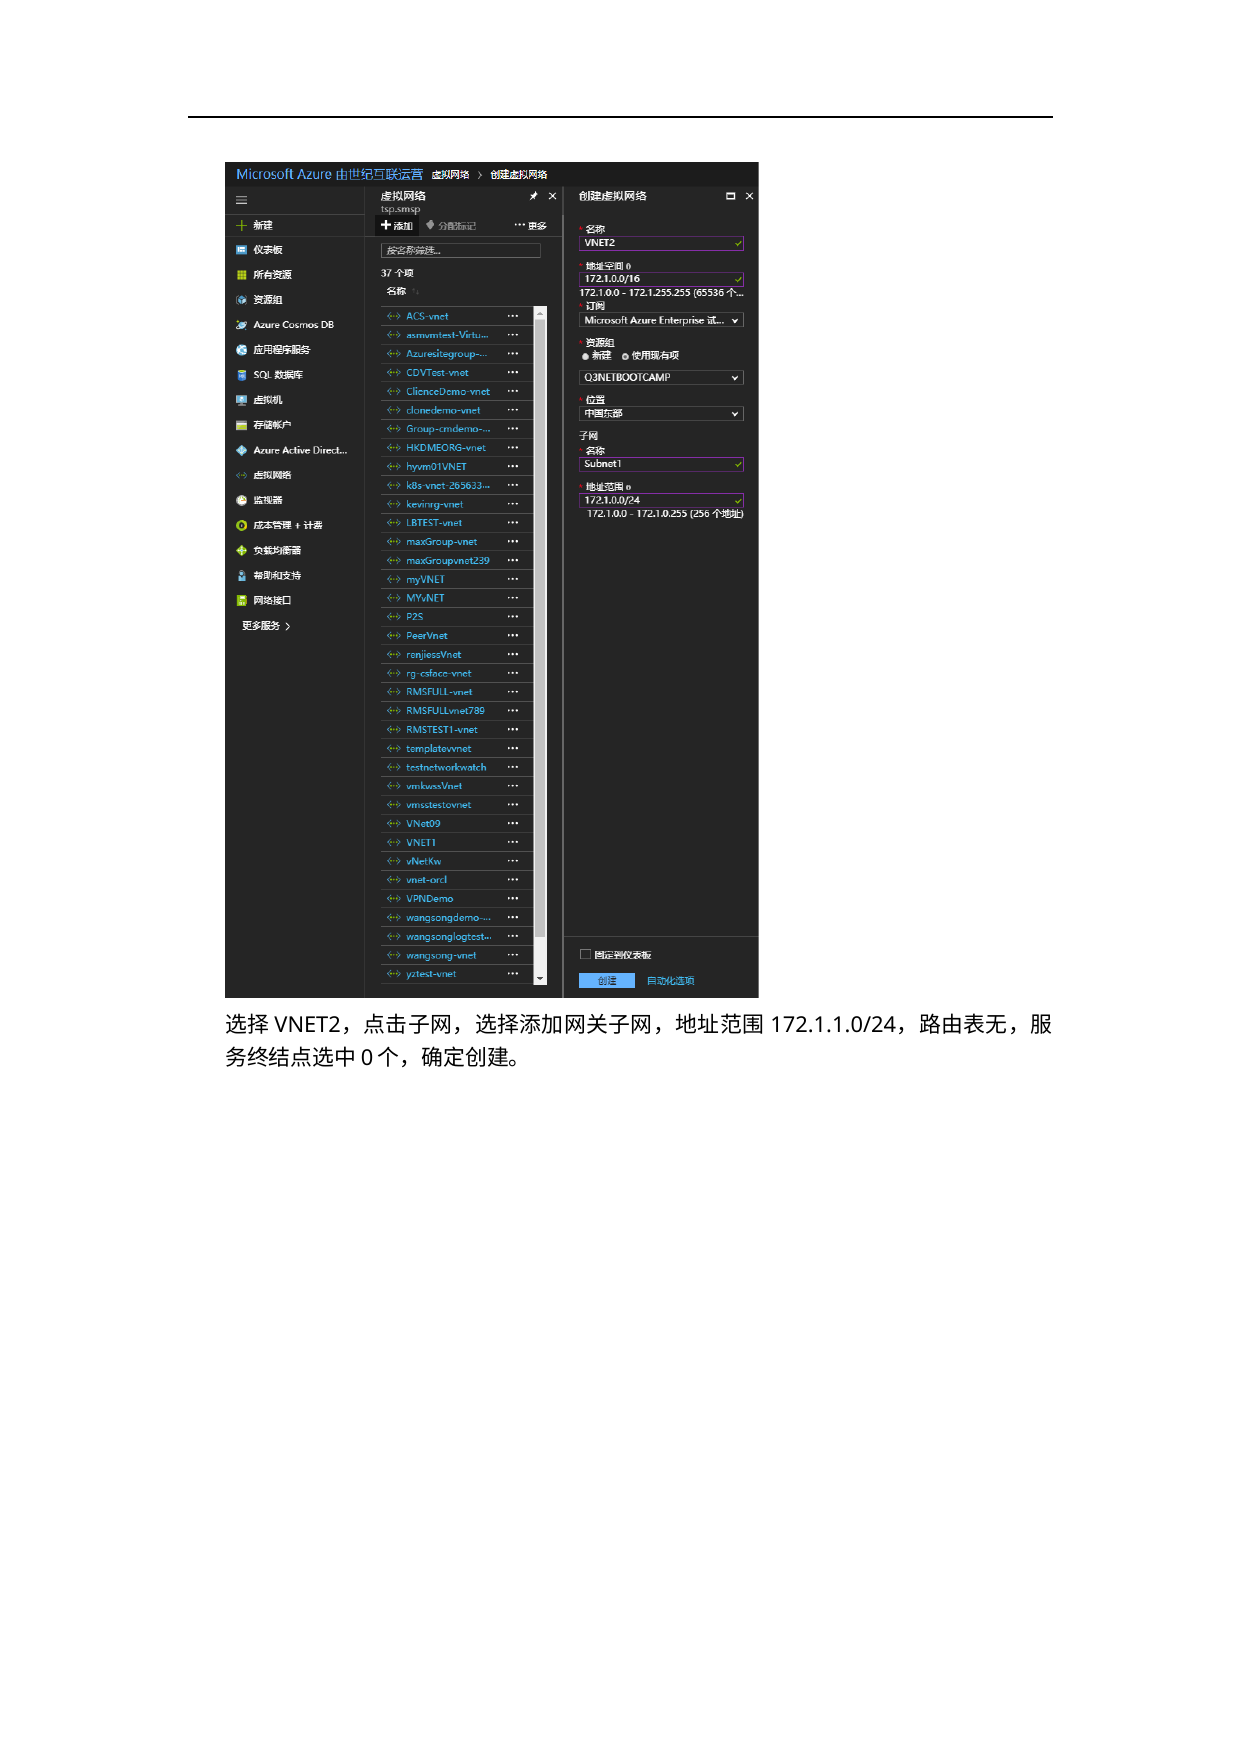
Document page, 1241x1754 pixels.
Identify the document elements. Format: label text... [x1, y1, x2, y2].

picture [225, 162, 759, 998]
list 选择VNET2，点击子网，选择添加网关子网，地址范围172.1.1.0/24，路由表无，服务终结点选中0个，确定创建。 [225, 1007, 1053, 1072]
